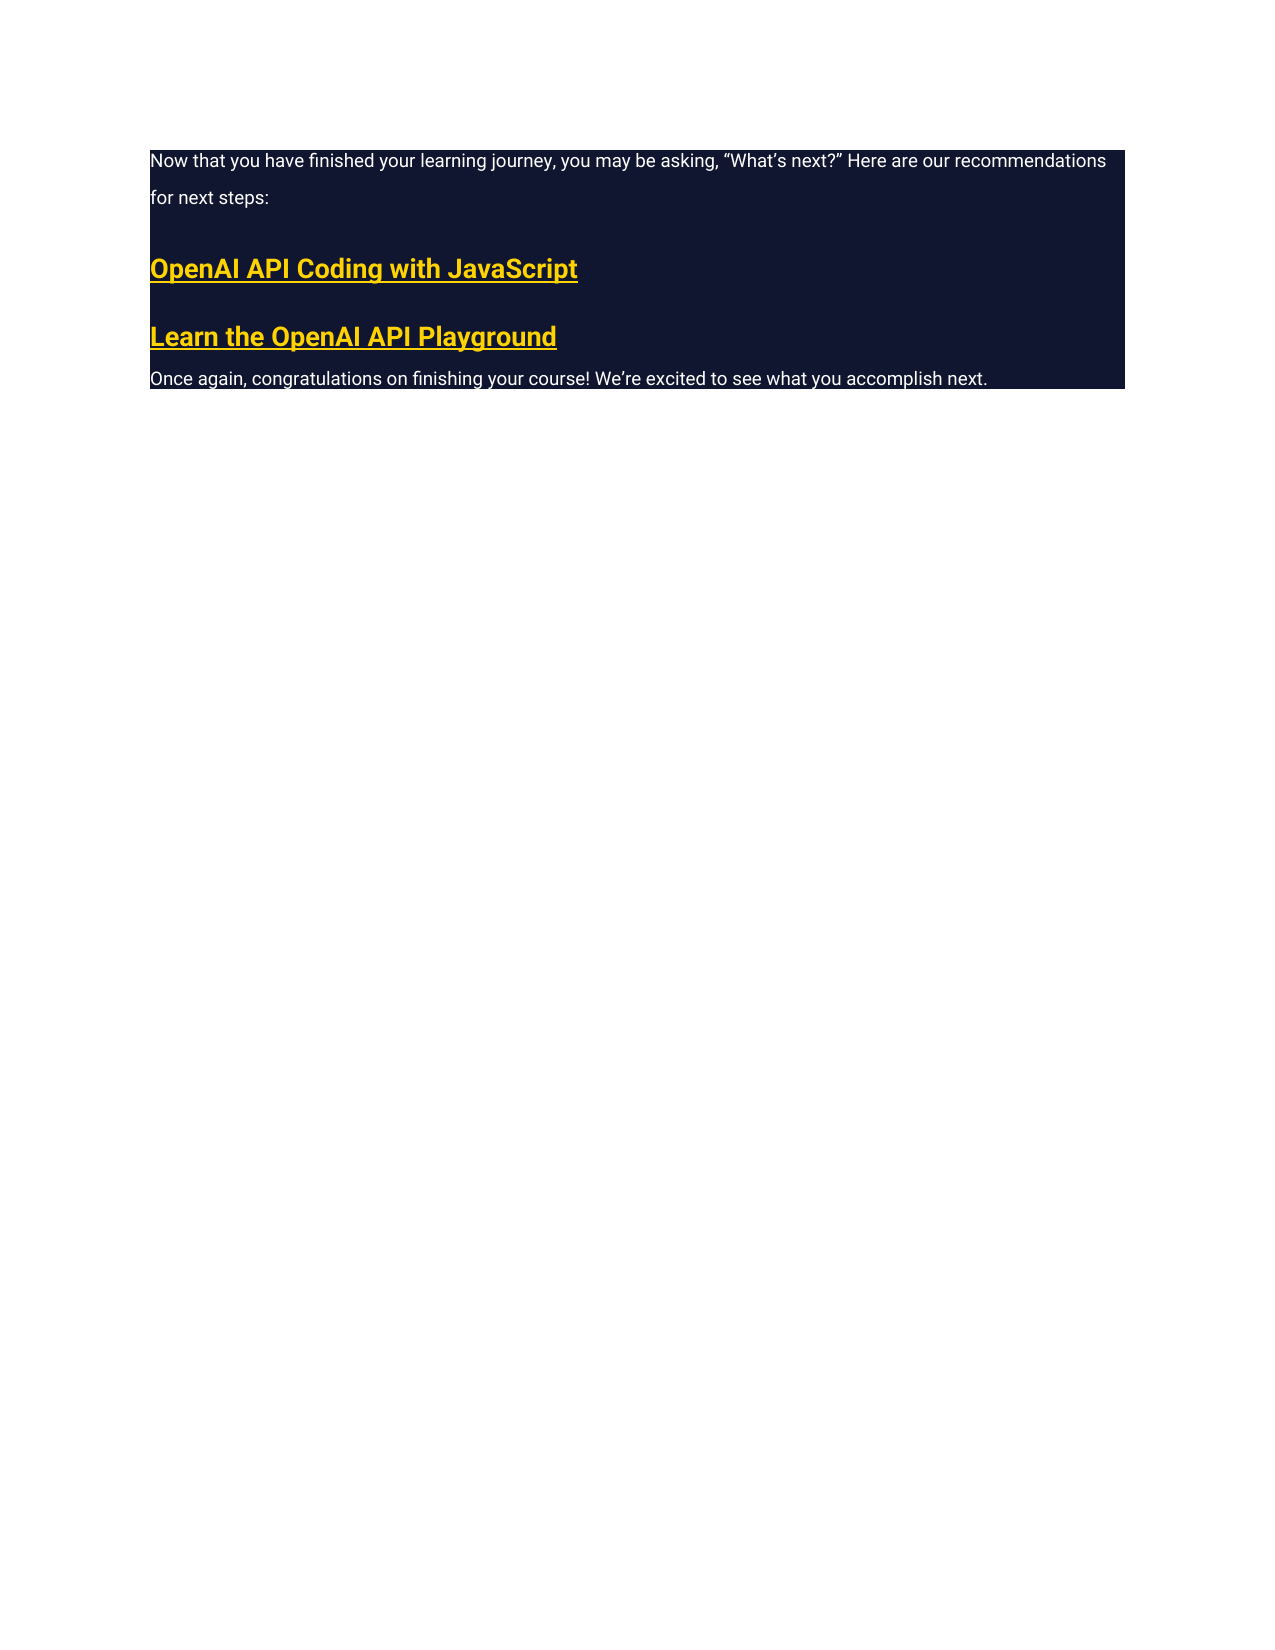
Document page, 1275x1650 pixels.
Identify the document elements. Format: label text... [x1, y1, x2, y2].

text Once again, congratulations on finishing your course! We’re excited to see what you accomplish next. [150, 367, 1125, 389]
subtitle Learn the OpenAI API Playground [150, 321, 1125, 353]
subtitle OpenAI API Coding with JavaScript [150, 254, 1125, 286]
text Now that you have finished your learning journey, you may be asking, “What’s next?” Here are our recommendations for next steps: [150, 150, 1125, 209]
